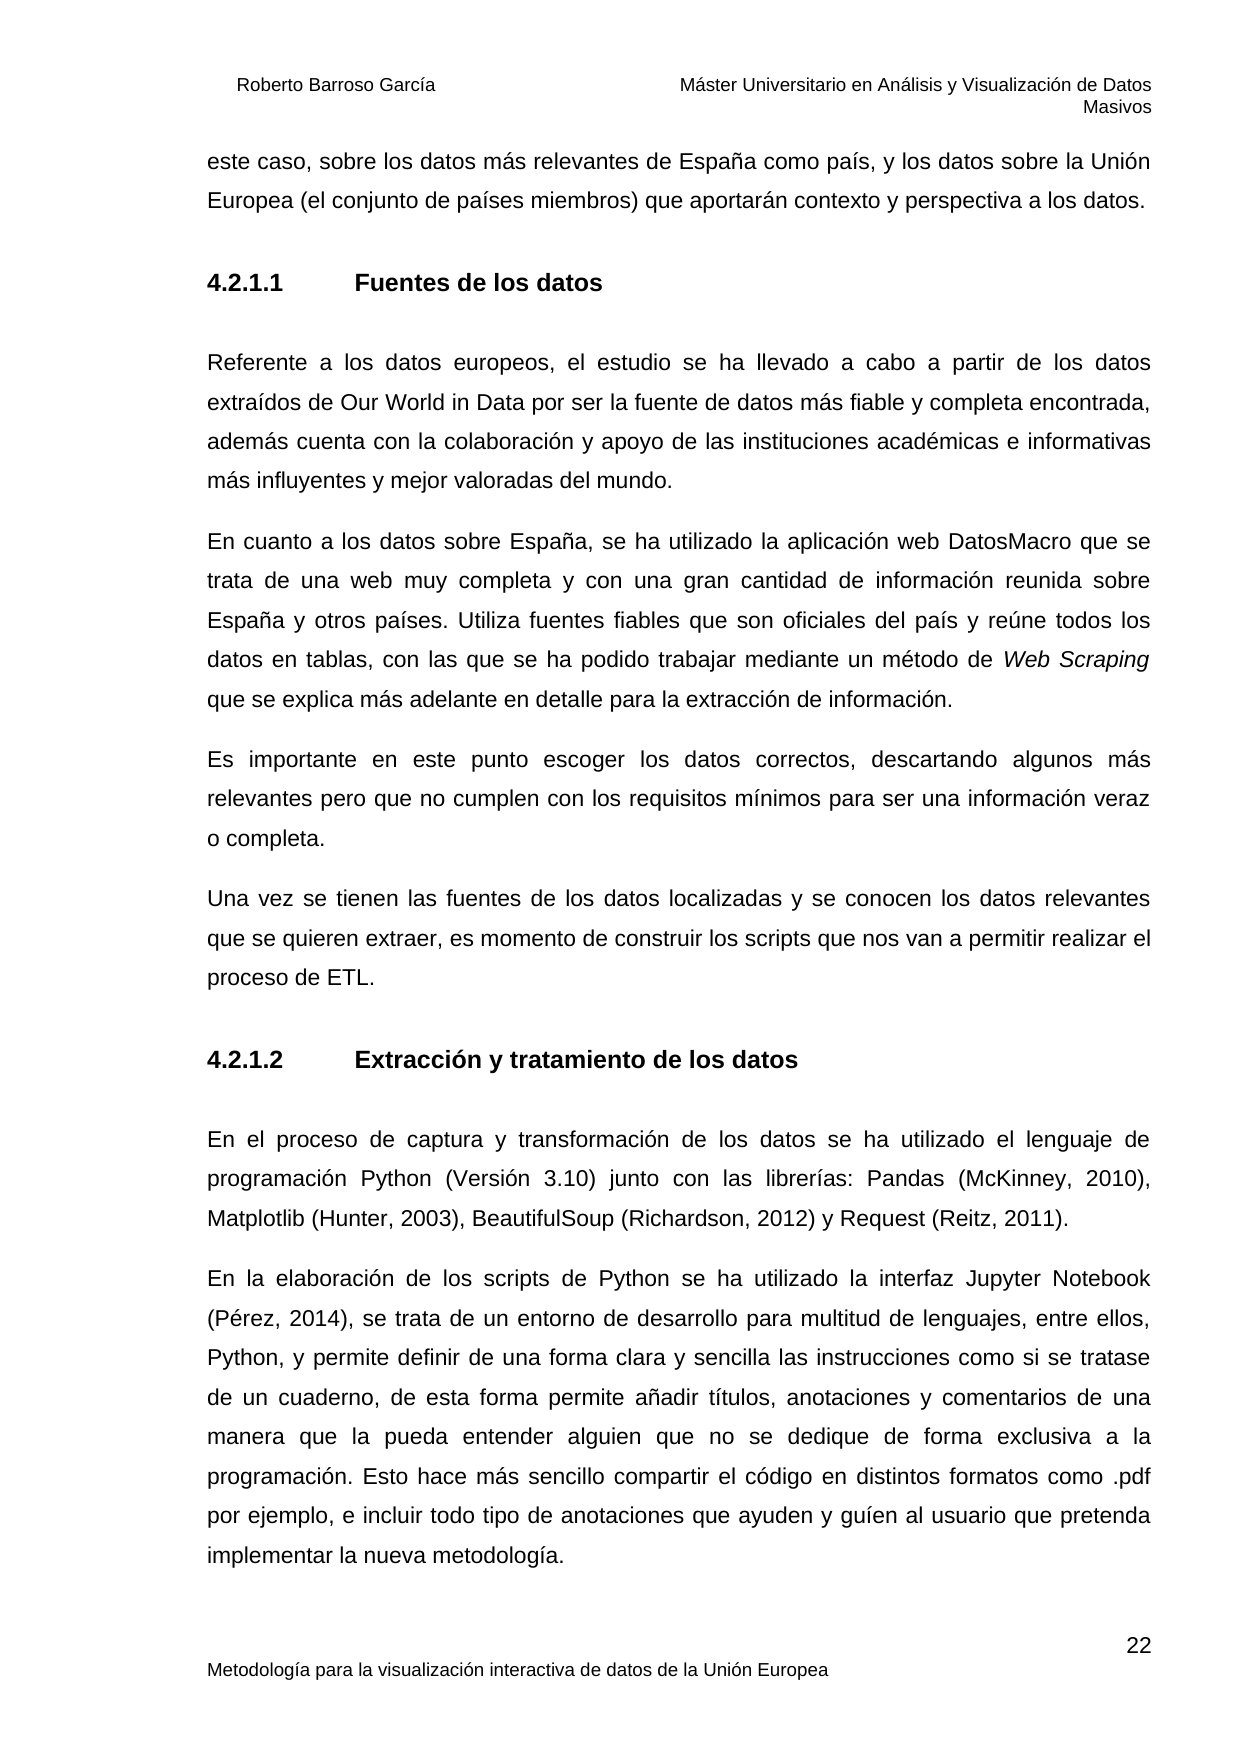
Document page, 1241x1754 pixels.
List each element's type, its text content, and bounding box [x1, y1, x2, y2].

text Es importante en este punto escoger los datos correctos, descartando algunos más relevantes pero que no cumplen con los requisitos mínimos para ser una información veraz o completa. [207, 746, 1152, 851]
subtitle Fuentes de los datos [207, 268, 1152, 297]
text Una vez se tienen las fuentes de los datos localizadas y se conocen los datos relevantes que se quieren extraer, es momento de construir los scripts que nos van a permitir realizar el proceso de ETL. [207, 885, 1152, 991]
text En cuanto a los datos sobre España, se ha utilizado la aplicación web DatosMacro que se trata de una web muy completa y con una gran cantidad de información reunida sobre España y otros países. Utiliza fuentes fiables que son oficiales del país y reúne todos los datos en tablas, con las que se ha podido trabajar mediante un método de Web Scraping que se explica más adelante en detalle para la extracción de información. [207, 528, 1152, 712]
text En la elaboración de los scripts de Python se ha utilizado la interfaz Jupyter Notebook (Pérez, 2014), se trata de un entorno de desarrollo para multitud de lenguajes, entre ellos, Python, y permite definir de una forma clara y sencilla las instrucciones como si se tratase de un cuaderno, de esta forma permite añadir títulos, anotaciones y comentarios de una manera que la pueda entender alguien que no se dedique de forma exclusiva a la programación. Esto hace más sencillo compartir el código en distintos formatos como .pdf por ejemplo, e incluir todo tipo de anotaciones que ayuden y guíen al usuario que pretenda implementar la nueva metodología. [207, 1265, 1152, 1568]
subtitle Extracción y tratamiento de los datos [207, 1045, 1152, 1074]
text En el proceso de captura y transformación de los datos se ha utilizado el lenguaje de programación Python (Versión 3.10) junto con las librerías: Pandas (McKinney, 2010), Matplotlib (Hunter, 2003), BeautifulSoup (Richardson, 2012) y Request (Reitz, 2011). [207, 1126, 1152, 1231]
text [207, 148, 1152, 213]
text Referente a los datos europeos, el estudio se ha llevado a cabo a partir de los datos extraídos de Our World in Data por ser la fuente de datos más fiable y completa encontrada, además cuenta con la colaboración y apoyo de las instituciones académicas e informativas más influyentes y mejor valoradas del mundo. [207, 349, 1152, 494]
